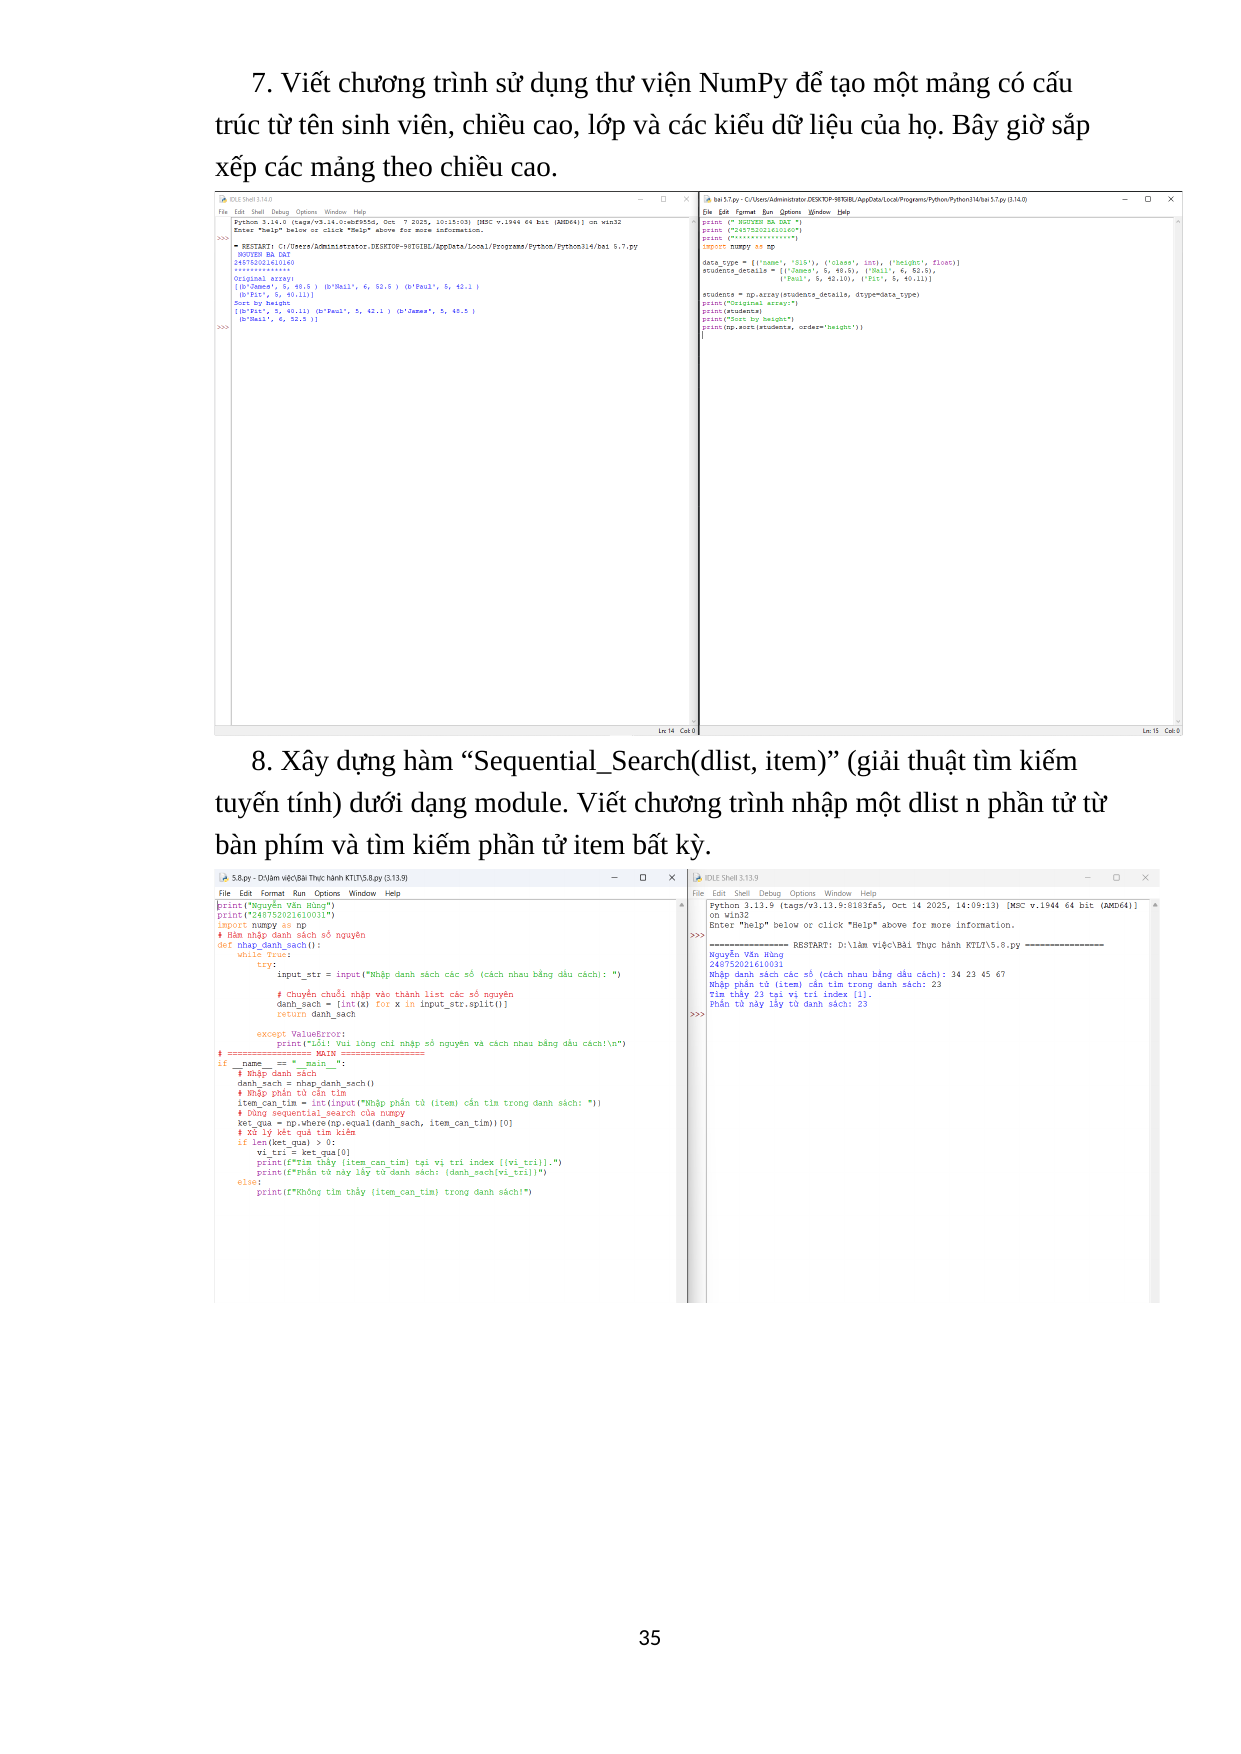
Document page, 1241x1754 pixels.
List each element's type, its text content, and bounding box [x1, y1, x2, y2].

text 7. Viết chương trình sử dụng thư viện NumPy để tạo một mảng có cấu trúc từ tên sinh viên, chiều cao, lớp và các kiểu dữ liệu của họ. Bây giờ sắp xếp các mảng theo chiều cao. [215, 66, 1122, 183]
text 8. Xây dựng hàm “Sequential_Search(dlist, item)” (giải thuật tìm kiếm tuyến tính) dưới dạng module. Viết chương trình nhập một dlist n phần tử từ bàn phím và tìm kiếm phần tử item bất kỳ. [215, 743, 1122, 861]
picture [214, 191, 1183, 736]
picture [214, 869, 1160, 1303]
